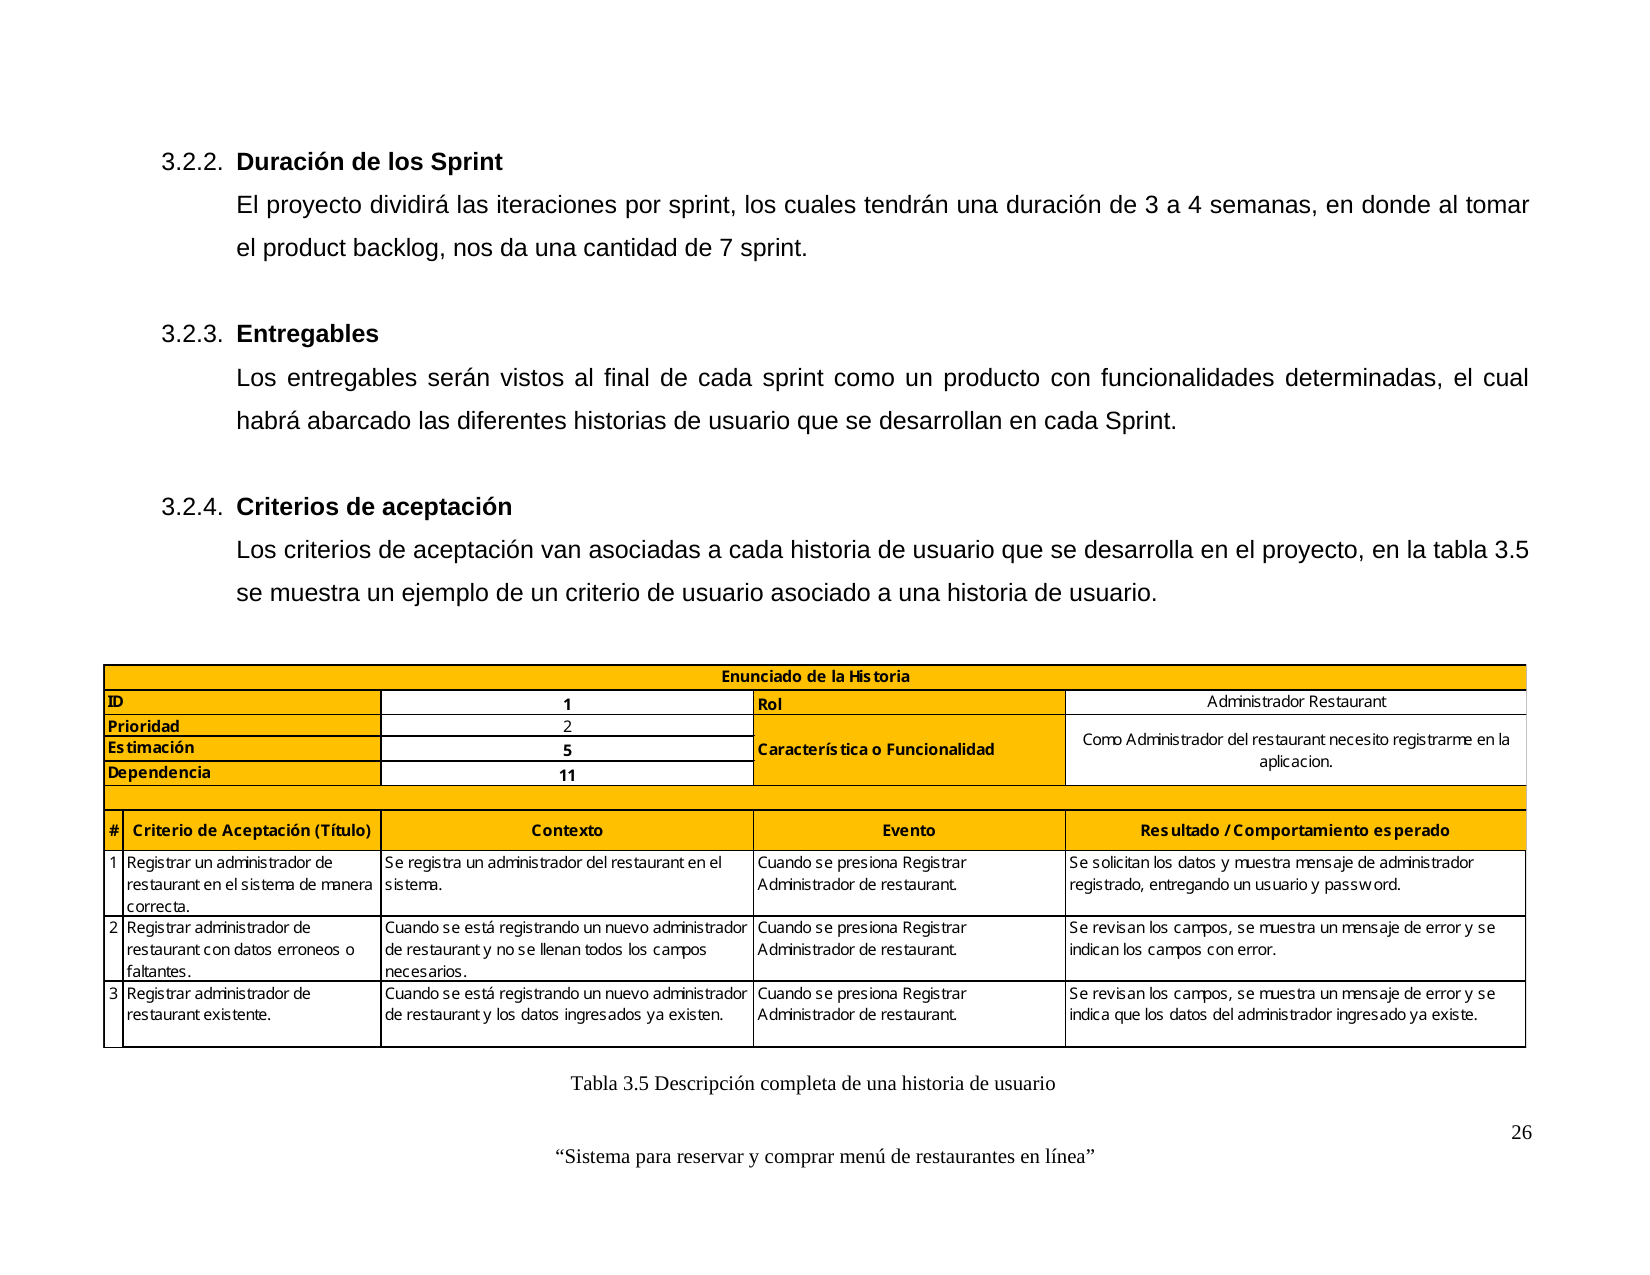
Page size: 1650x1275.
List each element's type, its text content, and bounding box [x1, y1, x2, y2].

list Entregables [161, 319, 1532, 348]
list Los entregables serán vistos al final de cada sprint como un producto con funcionalidades determinadas, el cual habrá abarcado las diferentes historias de usuario que se desarrollan en cada Sprint. [236, 362, 1532, 434]
list Los criterios de aceptación van asociadas a cada historia de usuario que se desarrolla en el proyecto, en la tabla 3.5 se muestra un ejemplo de un criterio de usuario asociado a una historia de usuario. [236, 535, 1532, 607]
list Duración de los Sprint [161, 147, 1532, 176]
text El proyecto dividirá las iteraciones por sprint, los cuales tendrán una duración de 3 a 4 semanas, en donde al tomar el product backlog, nos da una cantidad de 7 sprint. [236, 190, 1532, 262]
list Criterios de aceptación [161, 492, 1532, 521]
